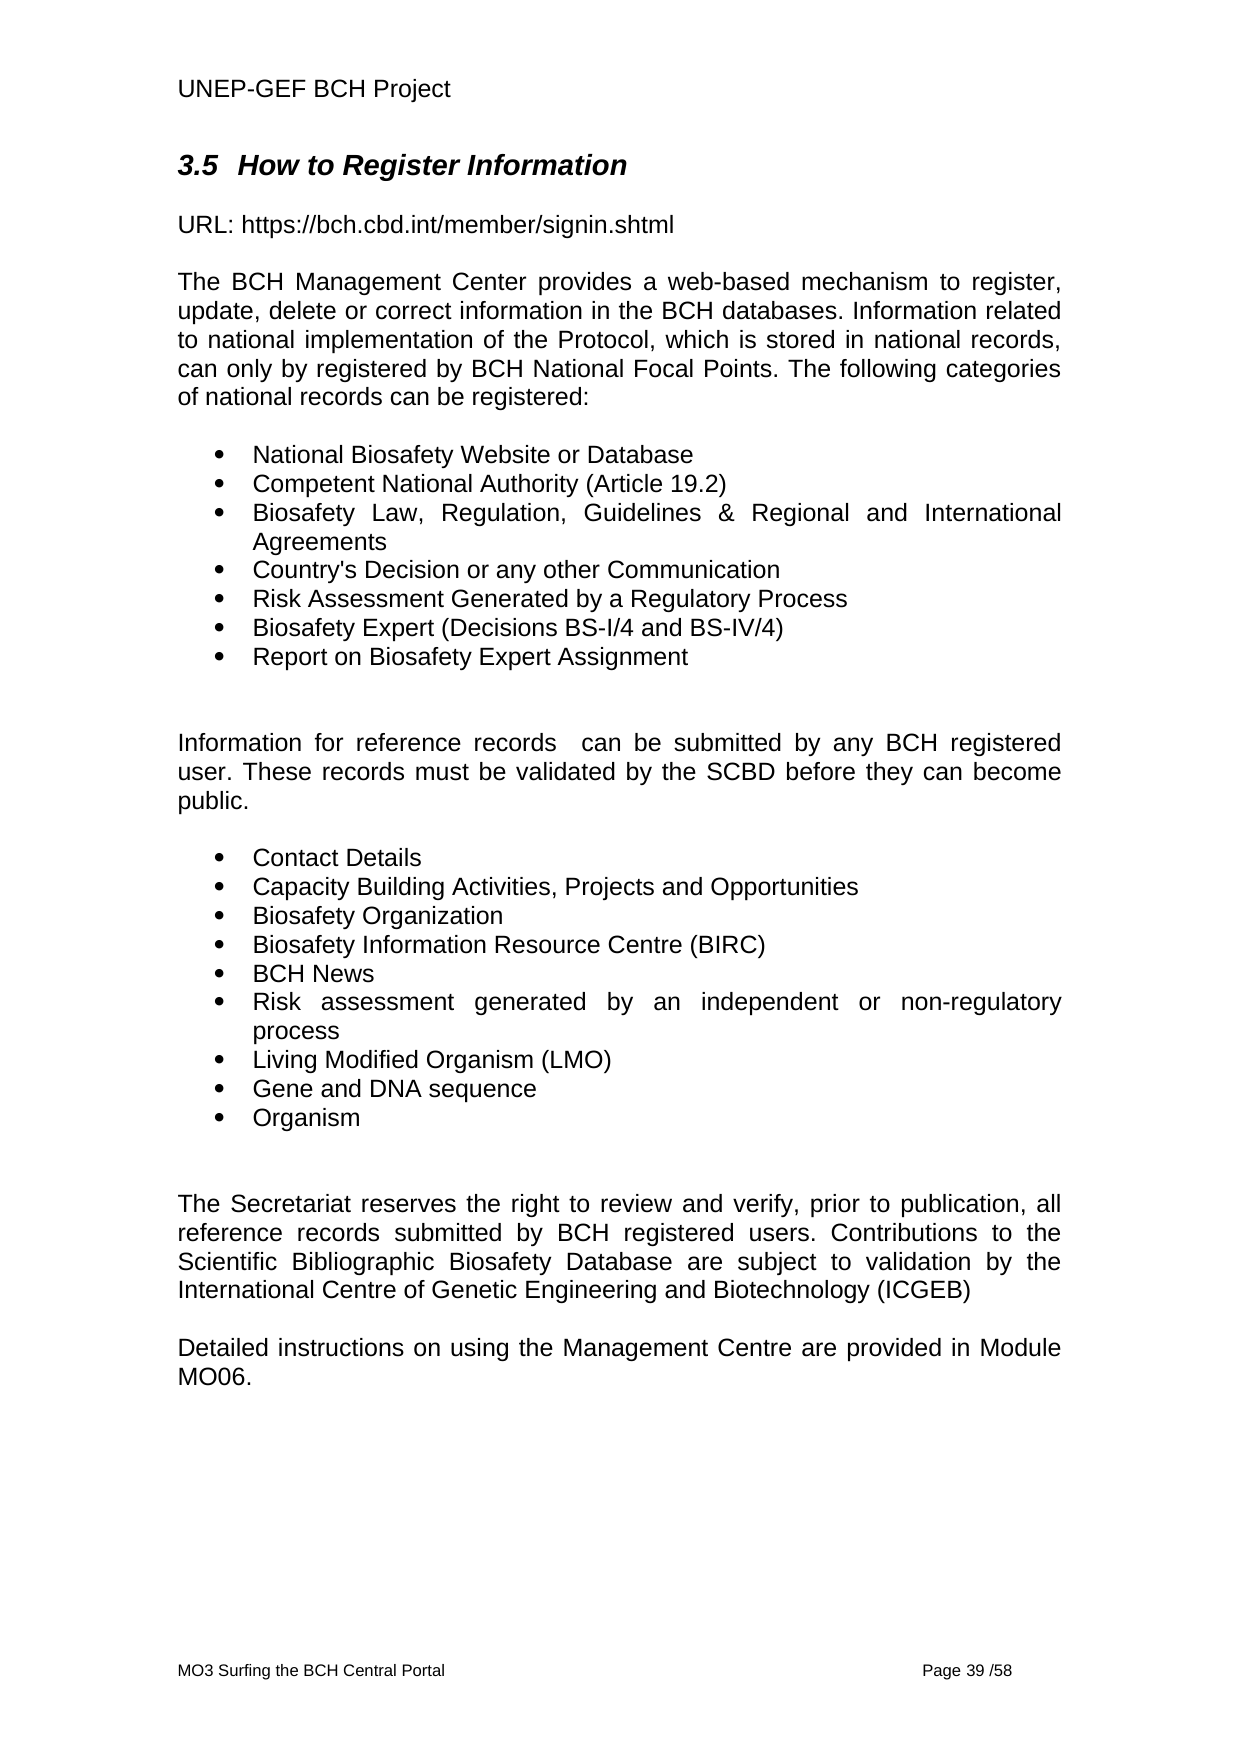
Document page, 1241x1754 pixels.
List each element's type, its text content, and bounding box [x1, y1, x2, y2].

text The Secretariat reserves the right to review and verify, prior to publication, all reference records submitted by BCH registered users. Contributions to the Scientific Bibliographic Biosafety Database are subject to validation by the International Centre of Genetic Engineering and Biotechnology (ICGEB) [177, 1189, 1063, 1304]
list Risk assessment generated by an independent or non-regulatory process [215, 987, 1063, 1045]
list Biosafety Expert (Decisions BS-I/4 and BS-IV/4) [215, 613, 1063, 642]
text URL: https://bch.cbd.int/member/signin.shtml [177, 210, 1063, 239]
list Report on Biosafety Expert Assignment [215, 642, 1063, 671]
list Organism [215, 1103, 1063, 1132]
list Contact Details [215, 843, 1063, 872]
list Living Modified Organism (LMO) [215, 1045, 1063, 1074]
text Detailed instructions on using the Management Centre are provided in Module MO06. [177, 1333, 1063, 1390]
list Biosafety Information Resource Centre (BIRC) [215, 930, 1063, 958]
list Biosafety Organization [215, 901, 1063, 930]
list Capacity Building Activities, Projects and Opportunities [215, 872, 1063, 901]
list Gene and DNA sequence [215, 1074, 1063, 1103]
text The BCH Management Center provides a web-based mechanism to register, update, delete or correct information in the BCH databases. Information related to national implementation of the Protocol, which is stored in national records, can only by registered by BCH National Focal Points. The following categories of national records can be registered: [177, 267, 1063, 411]
list Biosafety Law, Regulation, Guidelines & Regional and International Agreements [215, 498, 1063, 555]
list BCH News [215, 958, 1063, 987]
text Information for reference records can be submitted by any BCH registered user. These records must be validated by the SCBD before they can become public. [177, 728, 1063, 814]
list How to Register Information [177, 148, 1063, 181]
list Risk Assessment Generated by a Regulatory Process [215, 584, 1063, 613]
list Country's Decision or any other Communication [215, 555, 1063, 584]
list National Biosafety Website or Database [215, 440, 1063, 469]
list Competent National Authority (Article 19.2) [215, 469, 1063, 498]
